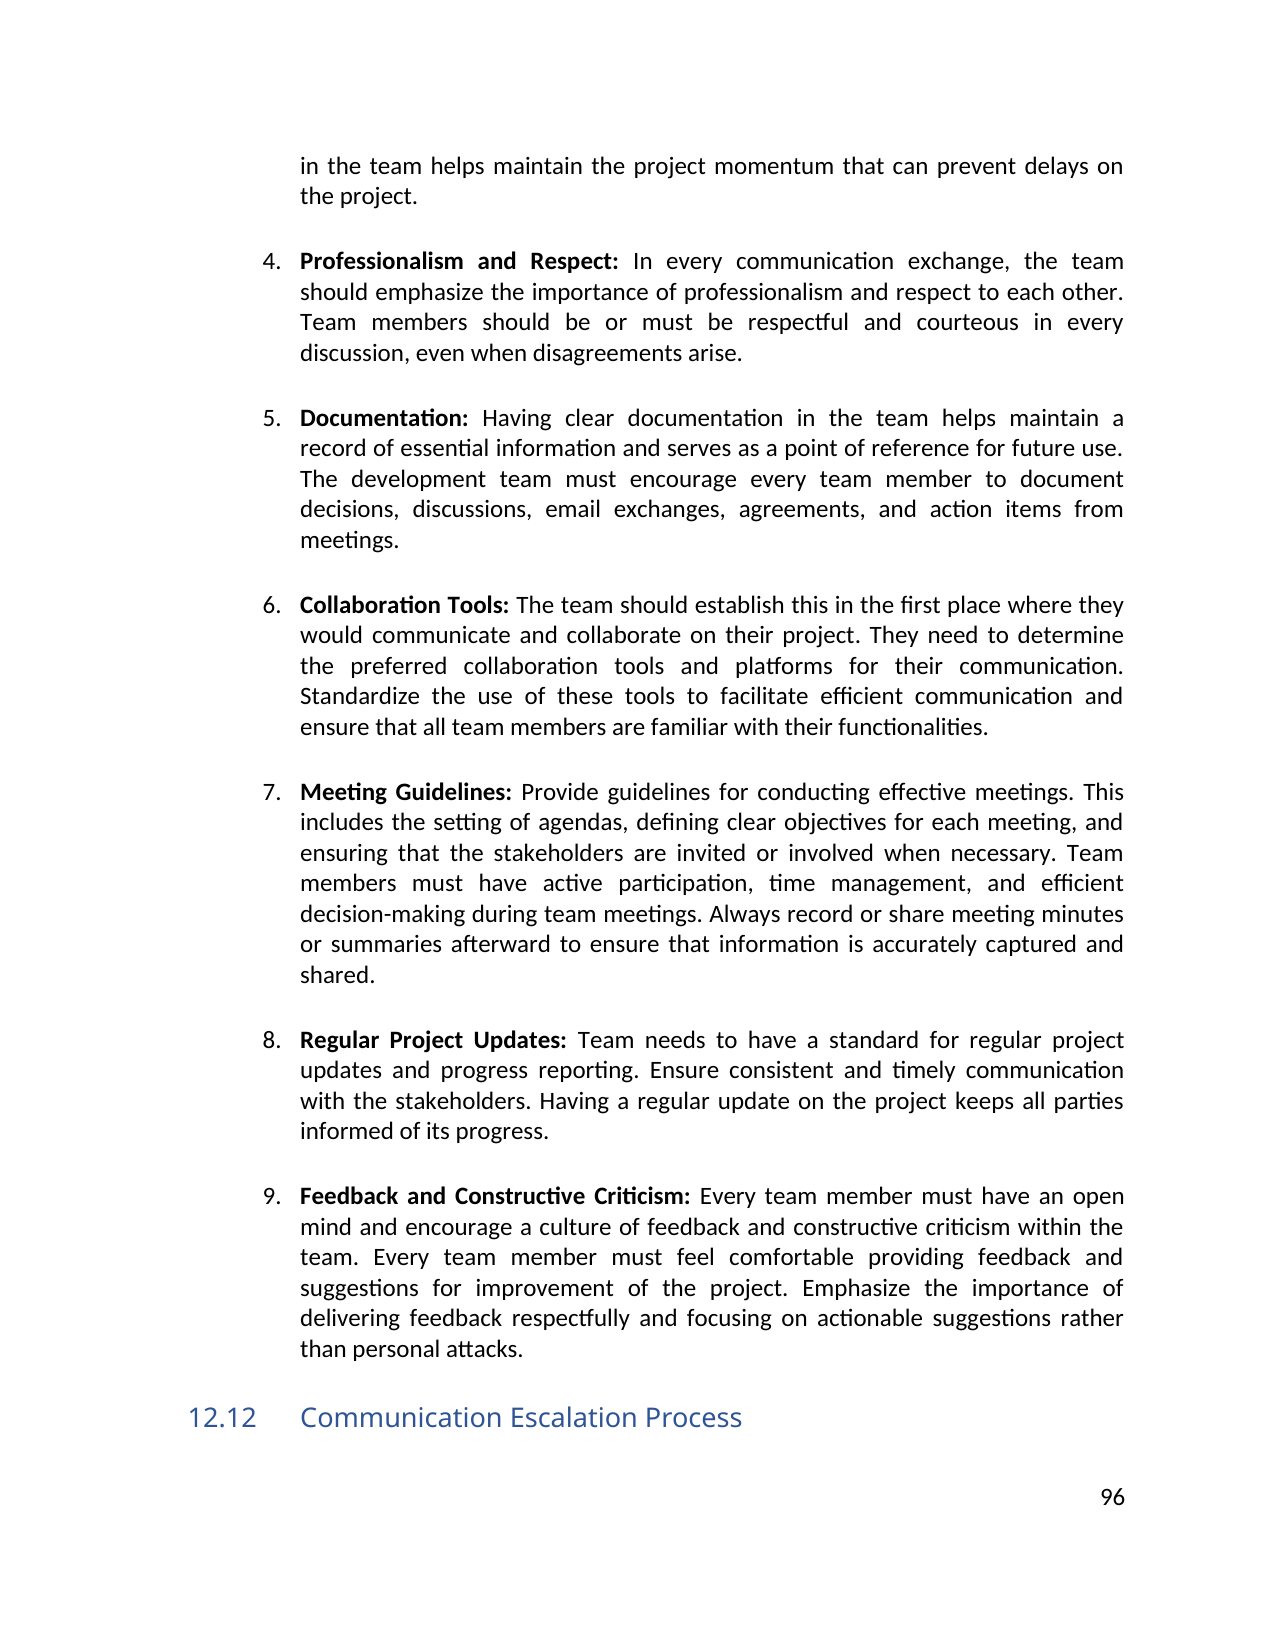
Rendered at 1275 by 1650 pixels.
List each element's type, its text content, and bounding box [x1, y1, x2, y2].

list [262, 150, 1125, 211]
subtitle Communication Escalation Process [187, 1399, 1125, 1436]
list Collaboration Tools: The team should establish this in the first place where they would communicate and collaborate on their project. They need to determine the preferred collaboration tools and platforms for their communication. Standardize the use of these tools to facilitate efficient communication and ensure that all team members are familiar with their functionalities. [262, 589, 1125, 741]
list Feedback and Constructive Criticism: Every team member must have an open mind and encourage a culture of feedback and constructive criticism within the team. Every team member must feel comfortable providing feedback and suggestions for improvement of the project. Emphasize the importance of delivering feedback respectfully and focusing on actionable suggestions rather than personal attacks. [262, 1180, 1125, 1363]
list Documentation: Having clear documentation in the team helps maintain a record of essential information and serves as a point of reference for future use. The development team must encourage every team member to document decisions, discussions, email exchanges, agreements, and action items from meetings. [262, 402, 1125, 554]
list Regular Project Updates: Team needs to have a standard for regular project updates and progress reporting. Ensure consistent and timely communication with the stakeholders. Having a regular update on the project keeps all parties informed of its progress. [262, 1024, 1125, 1146]
list Meeting Guidelines: Provide guidelines for conducting effective meetings. This includes the setting of agendas, defining clear objectives for each meeting, and ensuring that the stakeholders are invited or involved when necessary. Team members must have active participation, time management, and efficient decision-making during team meetings. Always record or share meeting minutes or summaries afterward to ensure that information is accurately captured and shared. [262, 776, 1125, 989]
list Professionalism and Respect: In every communication exchange, the team should emphasize the importance of professionalism and respect to each other. Team members should be or must be respectful and courteous in every discussion, even when disagreements arise. [262, 245, 1125, 367]
